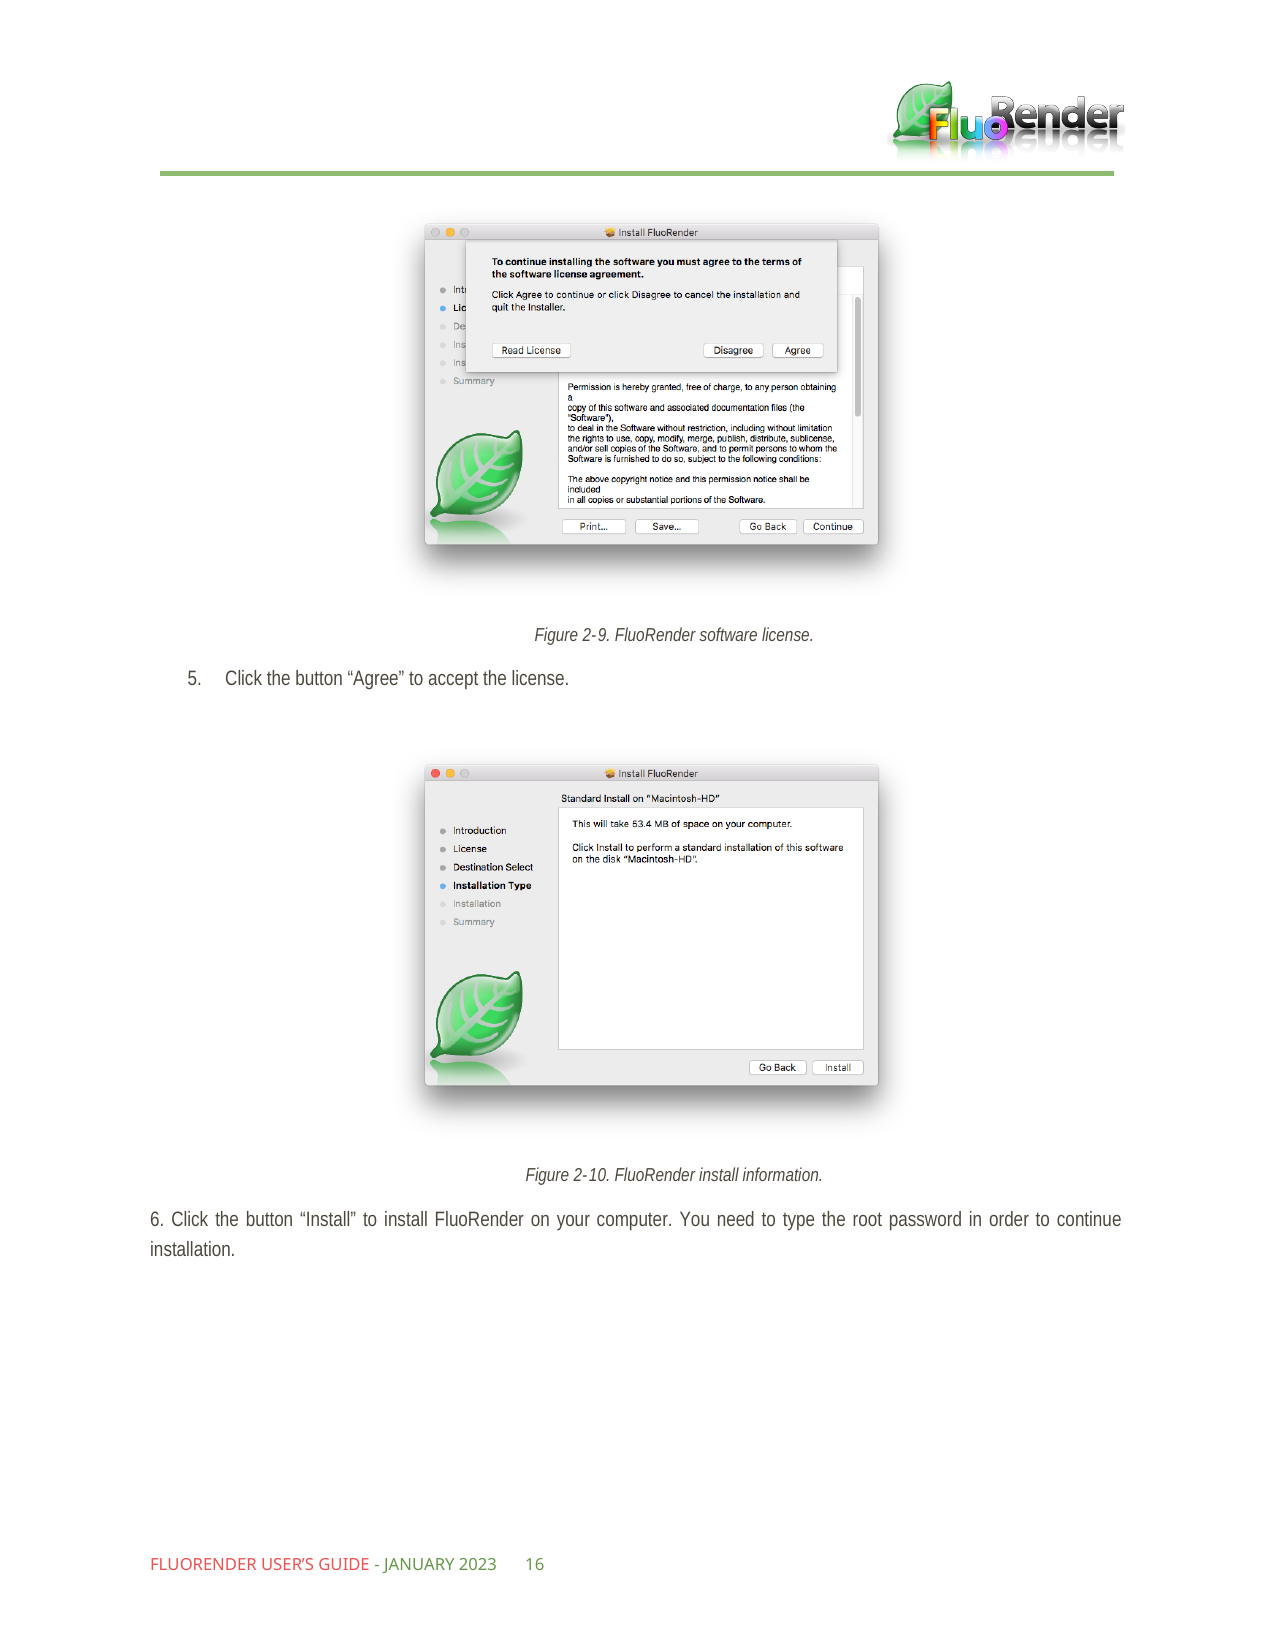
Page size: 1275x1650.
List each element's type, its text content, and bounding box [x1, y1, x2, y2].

picture [381, 729, 932, 1159]
list Click the button “Agree” to accept the license. [187, 666, 1125, 690]
text 6. Click the button “Install” to install FluoRender on your computer. You need to type the root password in order to continue installation. [150, 1207, 1125, 1261]
picture [887, 75, 1125, 165]
picture [381, 188, 932, 618]
